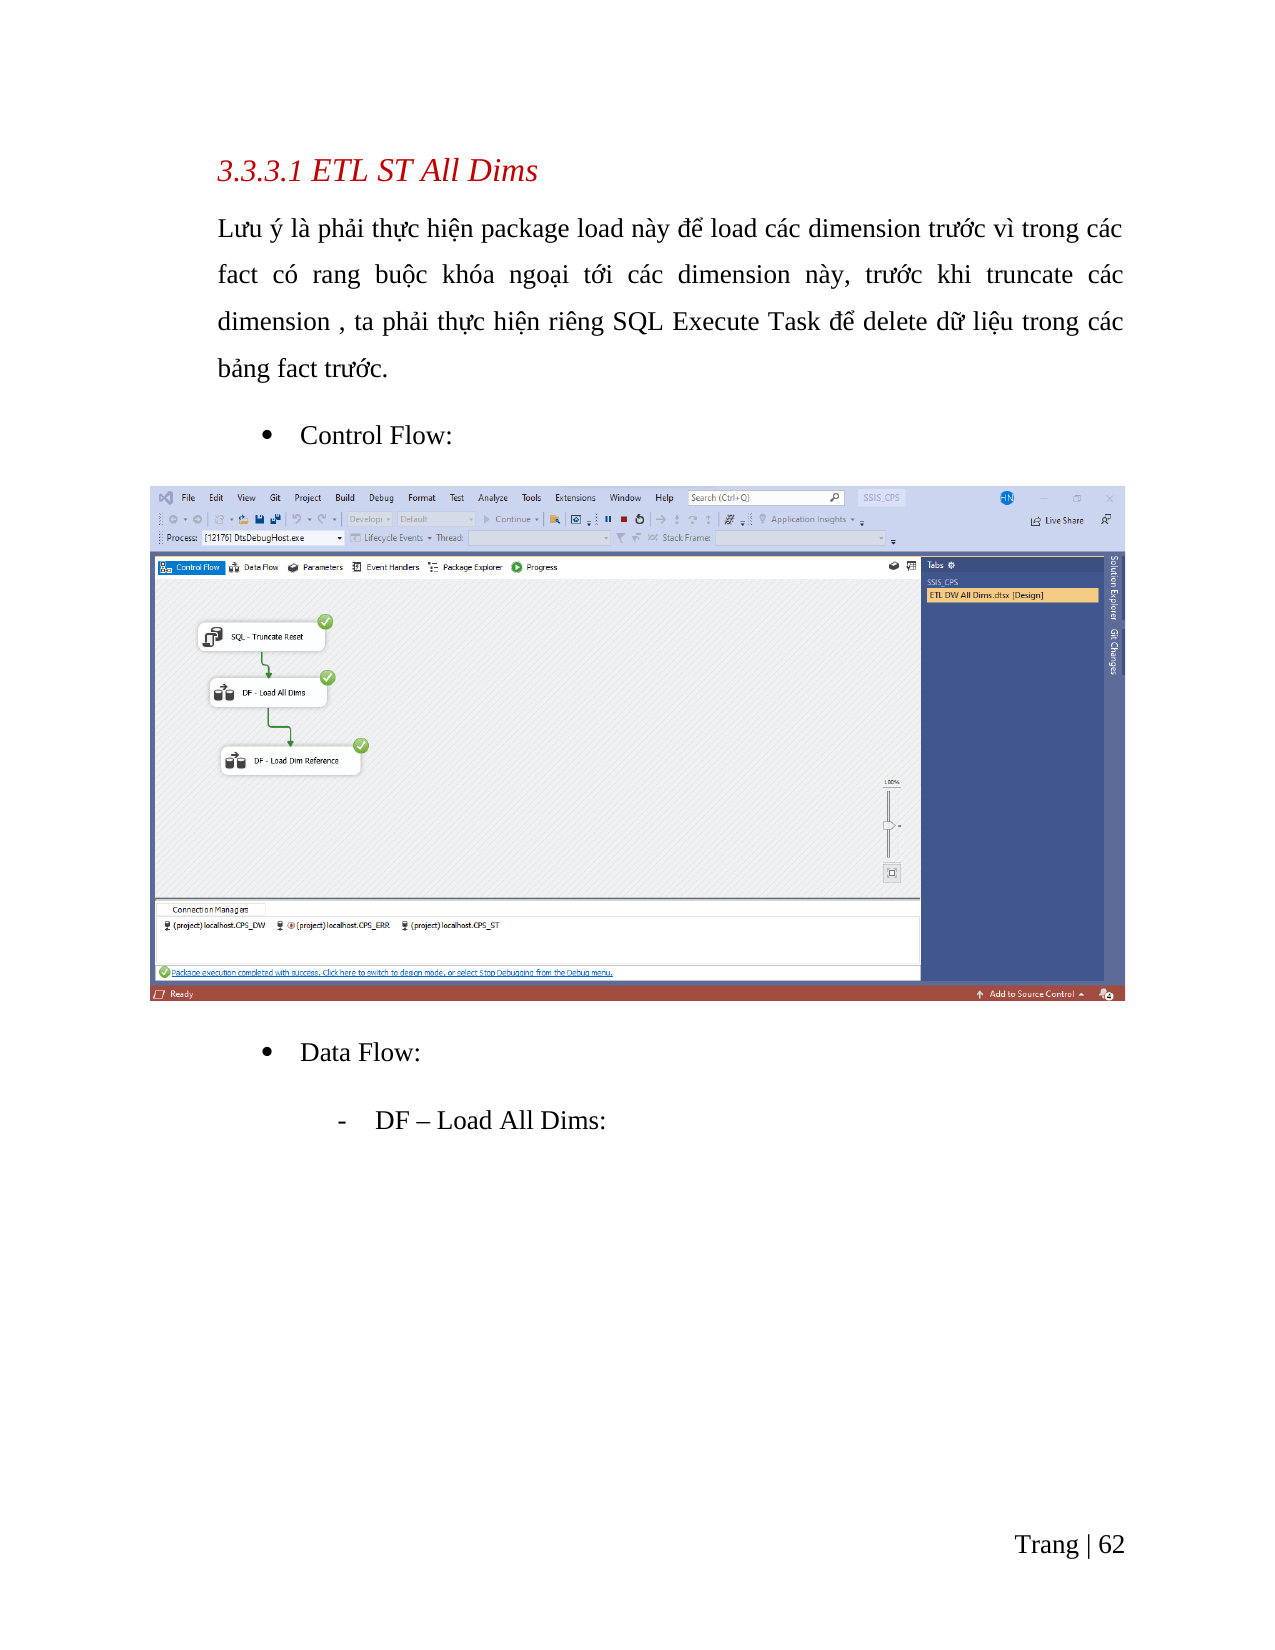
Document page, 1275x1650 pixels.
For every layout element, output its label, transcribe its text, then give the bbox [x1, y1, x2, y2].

list Control Flow: [262, 419, 1125, 450]
list Data Flow: [262, 1036, 1125, 1068]
picture [150, 486, 1125, 1001]
text Lưu ý là phải thực hiện package load này để load các dimension trước vì trong các fact có rang buộc khóa ngoại tới các dimension này, trước khi truncate các dimension , ta phải thực hiện riêng SQL Execute Task để delete dữ liệu trong các bảng fact trước. [217, 212, 1125, 383]
text ETL ST All Dims [217, 150, 1125, 188]
list DF – Load All Dims: [337, 1104, 1125, 1135]
